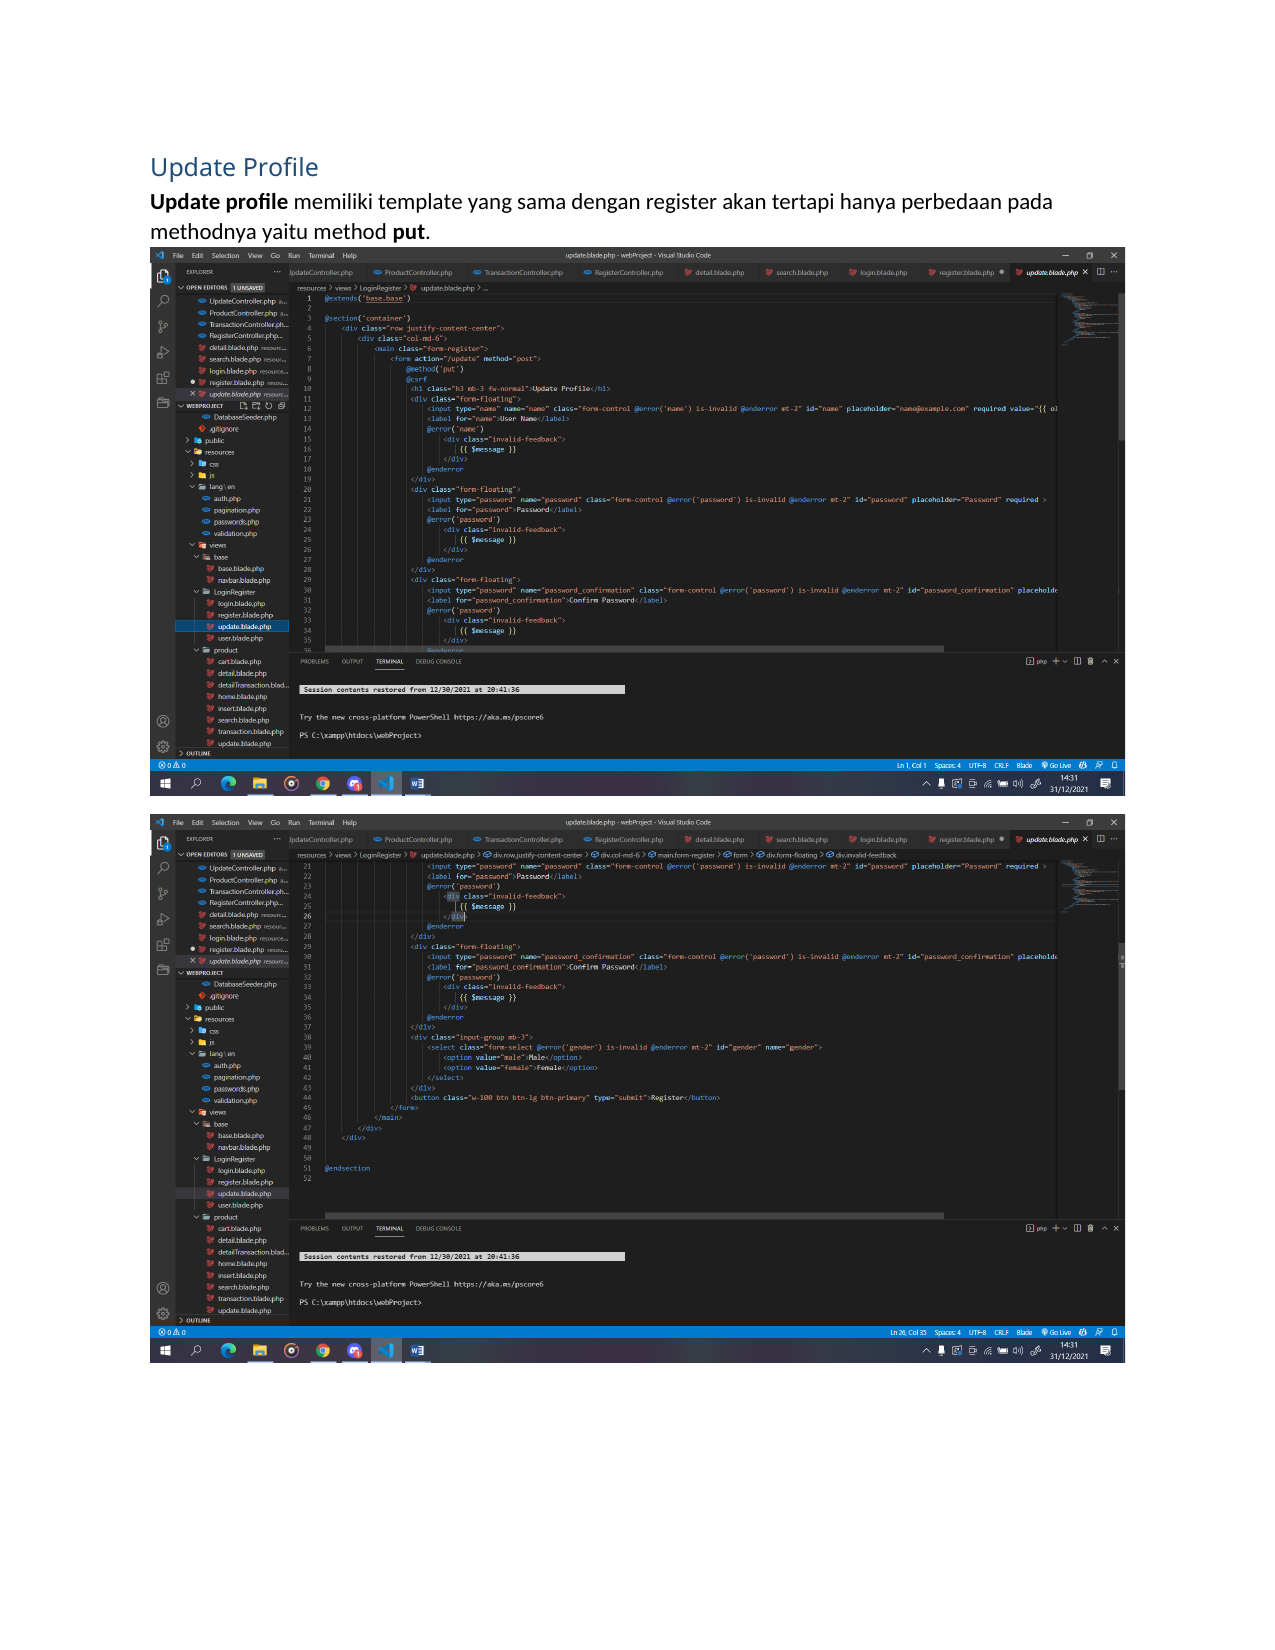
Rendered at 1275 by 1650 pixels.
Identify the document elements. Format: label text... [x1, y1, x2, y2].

subtitle Update Profile [150, 150, 1125, 184]
text Update profile memiliki template yang sama dengan register akan tertapi hanya perbedaan pada methodnya yaitu method put. [150, 187, 1125, 247]
picture [150, 247, 1125, 796]
picture [150, 814, 1125, 1363]
